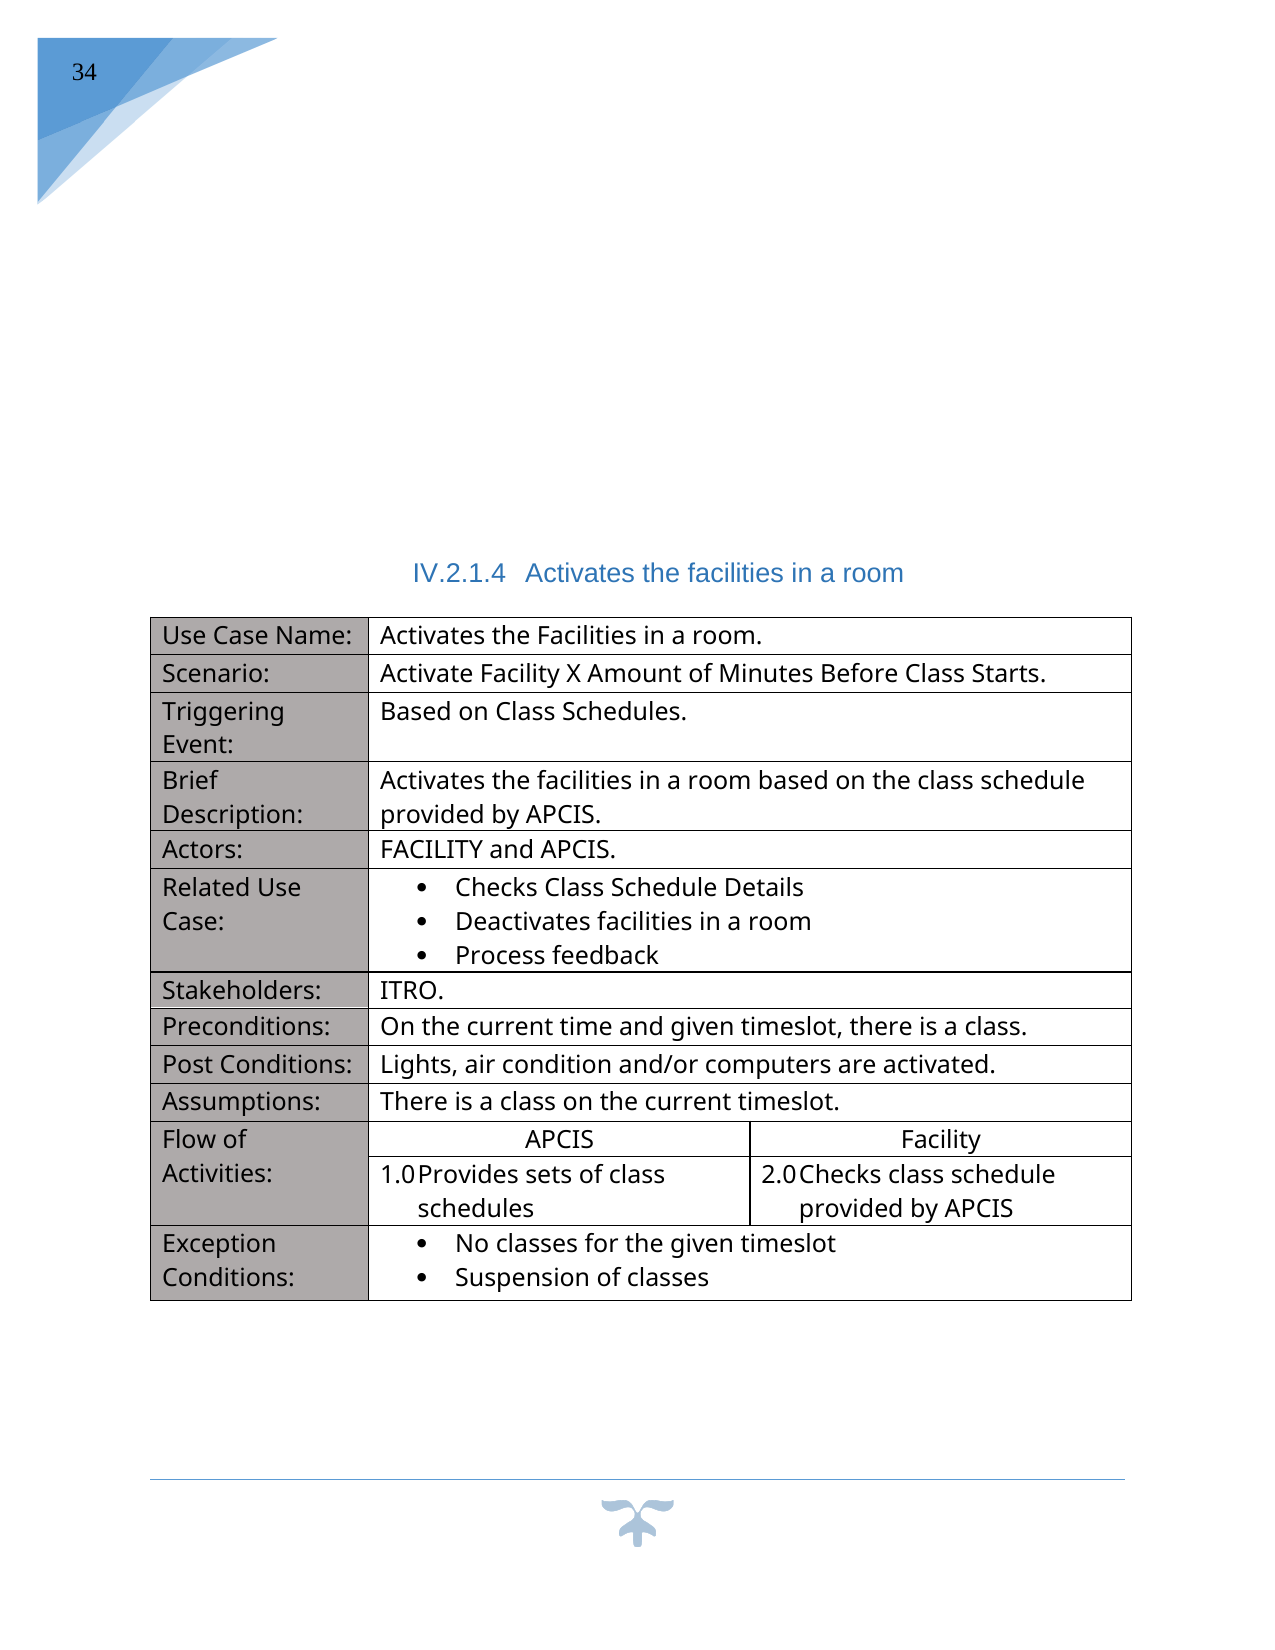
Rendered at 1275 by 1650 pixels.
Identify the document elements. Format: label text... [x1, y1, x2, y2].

table_cell Brief Description: [151, 762, 368, 830]
table_cell Post Conditions: [151, 1046, 368, 1083]
table_cell Activates the facilities in a room based on the class schedule provided by APCIS. [369, 762, 1131, 830]
table_header Activates the Facilities in a room. [369, 618, 1131, 654]
table_cell On the current time and given timeslot, there is a class. [369, 1009, 1131, 1045]
table_cell Based on Class Schedules. [369, 693, 1131, 761]
table_cell Related Use Case: [151, 869, 368, 971]
table_cell Assumptions: [151, 1084, 368, 1121]
table_cell APCIS [369, 1122, 749, 1156]
subtitle Activates the facilities in a room [412, 557, 1125, 588]
table_cell Facility [751, 1122, 1131, 1156]
table_cell Exception Conditions: [151, 1226, 368, 1300]
table_cell Stakeholders: [151, 973, 368, 1007]
table_cell Flow of Activities: [151, 1122, 368, 1225]
table_cell Actors: [151, 831, 368, 868]
table_cell There is a class on the current timeslot. [369, 1084, 1131, 1121]
table_cell ITRO. [369, 973, 1131, 1007]
table_cell Checks Class Schedule Details Deactivates facilities in a room Process feedback [369, 869, 1131, 971]
table_cell Triggering Event: [151, 693, 368, 761]
table_cell Preconditions: [151, 1009, 368, 1045]
table_cell Lights, air condition and/or computers are activated. [369, 1046, 1131, 1083]
table_cell No classes for the given timeslot Suspension of classes [369, 1226, 1131, 1300]
table_cell FACILITY and APCIS. [369, 831, 1131, 868]
table_cell Scenario: [151, 655, 368, 692]
table_header Use Case Name: [151, 618, 368, 654]
table_cell Provides sets of class schedules [369, 1157, 749, 1225]
table_cell Activate Facility X Amount of Minutes Before Class Starts. [369, 655, 1131, 692]
table_cell Checks class schedule provided by APCIS [751, 1157, 1131, 1225]
picture [37, 37, 279, 206]
